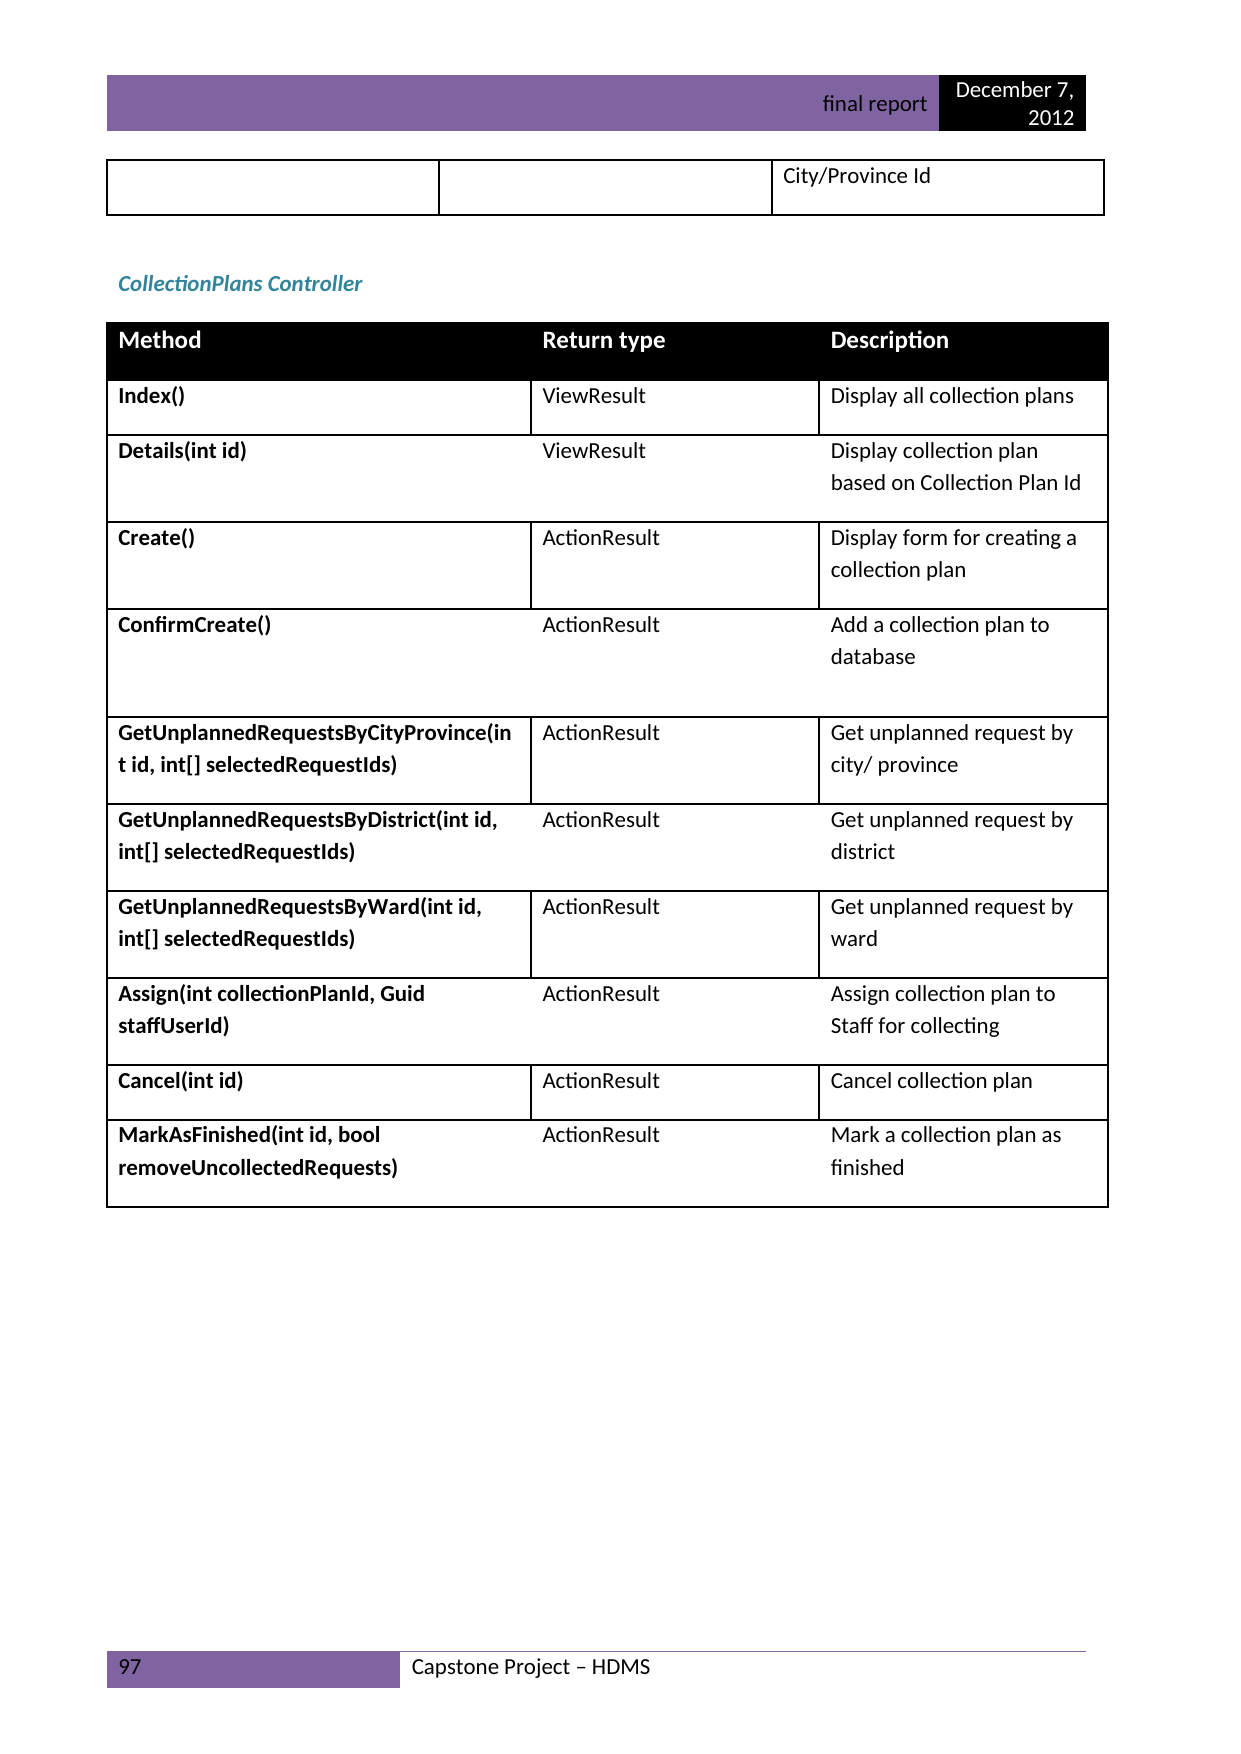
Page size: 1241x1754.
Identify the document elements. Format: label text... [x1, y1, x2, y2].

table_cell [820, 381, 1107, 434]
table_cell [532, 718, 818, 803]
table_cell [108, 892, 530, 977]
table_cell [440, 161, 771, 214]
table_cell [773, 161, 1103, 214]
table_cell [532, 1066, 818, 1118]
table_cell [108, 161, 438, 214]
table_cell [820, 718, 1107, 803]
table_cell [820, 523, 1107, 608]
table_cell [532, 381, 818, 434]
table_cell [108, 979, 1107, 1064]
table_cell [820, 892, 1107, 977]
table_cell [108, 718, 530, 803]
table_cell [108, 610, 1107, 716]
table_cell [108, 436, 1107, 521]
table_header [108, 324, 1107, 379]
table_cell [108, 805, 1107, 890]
text CollectionPlans Controller [118, 269, 1097, 297]
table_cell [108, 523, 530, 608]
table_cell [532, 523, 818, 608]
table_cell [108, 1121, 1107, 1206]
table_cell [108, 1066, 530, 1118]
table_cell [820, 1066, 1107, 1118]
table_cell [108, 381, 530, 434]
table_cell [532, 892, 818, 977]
